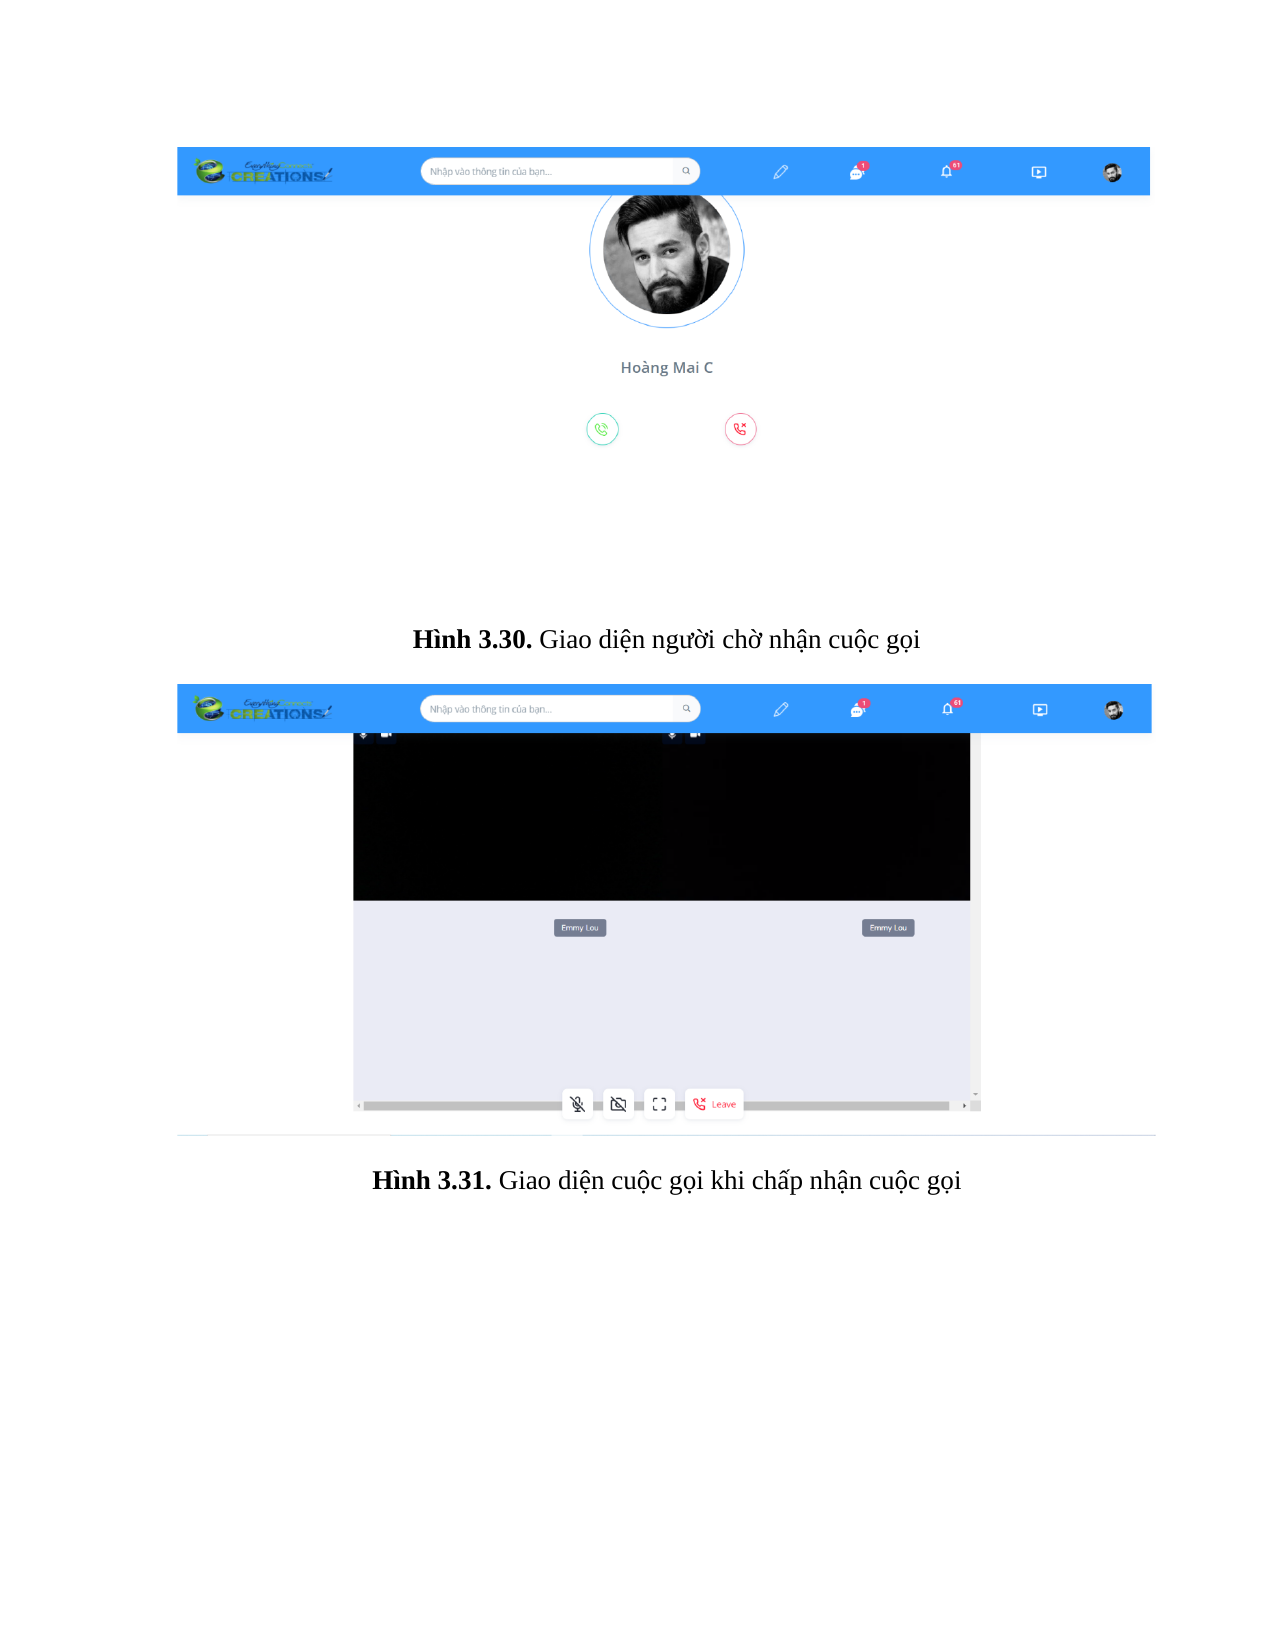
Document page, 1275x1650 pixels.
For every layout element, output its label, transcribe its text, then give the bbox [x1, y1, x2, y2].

picture [177, 147, 1156, 595]
picture [177, 684, 1156, 1136]
subtitle Hình 3.30. Giao diện người chờ nhận cuộc gọi [177, 623, 1156, 654]
subtitle Hình 3.31. Giao diện cuộc gọi khi chấp nhận cuộc gọi [177, 1164, 1156, 1196]
